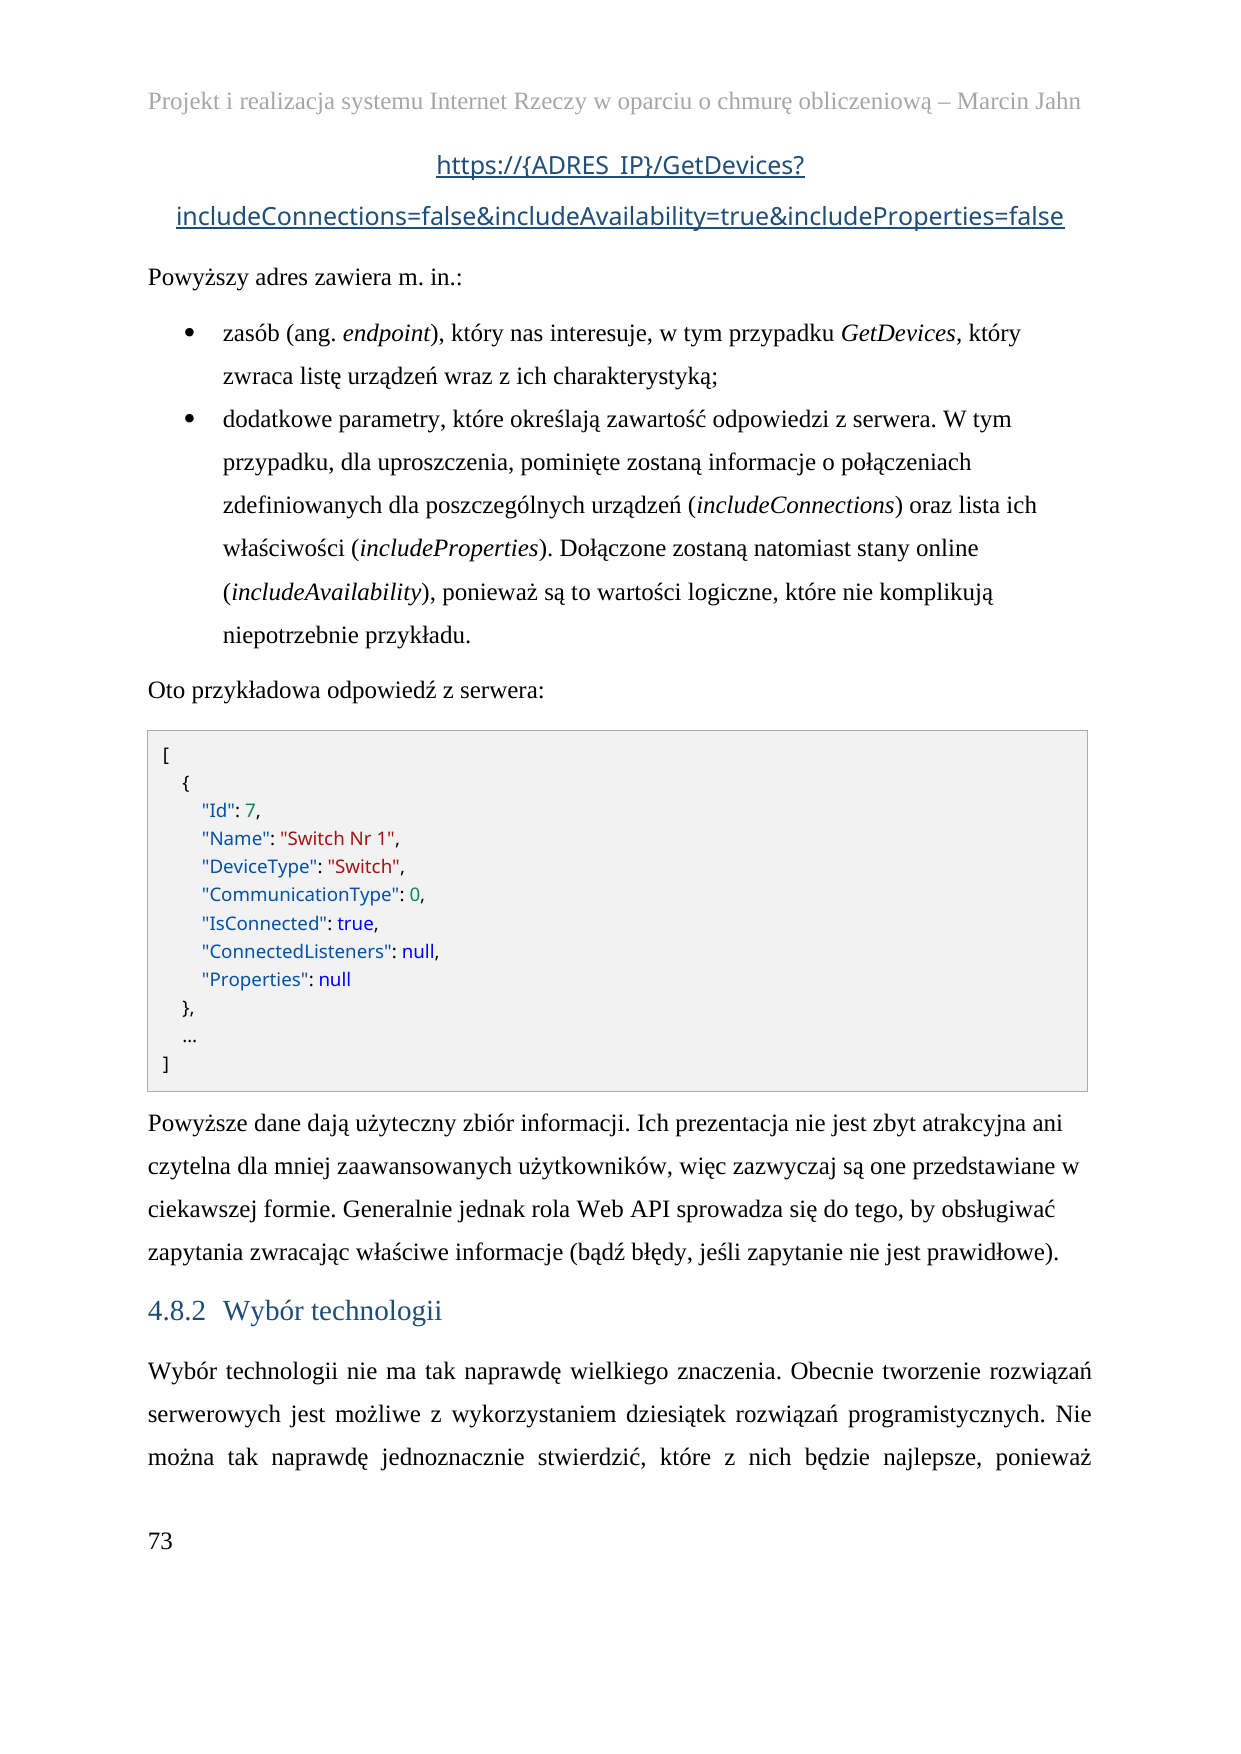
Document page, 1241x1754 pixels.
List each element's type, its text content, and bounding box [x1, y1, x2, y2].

list dodatkowe parametry, które określają zawartość odpowiedzi z serwera. W tym przypadku, dla uproszczenia, pominięte zostaną informacje o połączeniach zdefiniowanych dla poszczególnych urządzeń (includeConnections) oraz lista ich właściwości (includeProperties). Dołączone zostaną natomiast stany online (includeAvailability), ponieważ są to wartości logiczne, które nie komplikują niepotrzebnie przykładu. [185, 404, 1093, 648]
text Powyższe dane dają użyteczny zbiór informacji. Ich prezentacja nie jest zbyt atrakcyjna ani czytelna dla mniej zaawansowanych użytkowników, więc zazwyczaj są one przedstawiane w ciekawszej formie. Generalnie jednak rola Web API sprowadza się do tego, by obsługiwać zapytania zwracając właściwe informacje (bądź błędy, jeśli zapytanie nie jest prawidłowe). [148, 731, 1093, 1266]
text https://{ADRES_IP}/GetDevices?includeConnections=false&includeAvailability=true&includeProperties=false [148, 148, 1093, 233]
list zasób (ang. endpoint), który nas interesuje, w tym przypadku GetDevices, który zwraca listę urządzeń wraz z ich charakterystyką; [185, 318, 1093, 390]
text Oto przykładowa odpowiedź z serwera: [148, 675, 1093, 704]
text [148, 1356, 1093, 1471]
text Powyższy adres zawiera m. in.: [148, 262, 1093, 291]
subtitle Wybór technologii [148, 1293, 1093, 1326]
